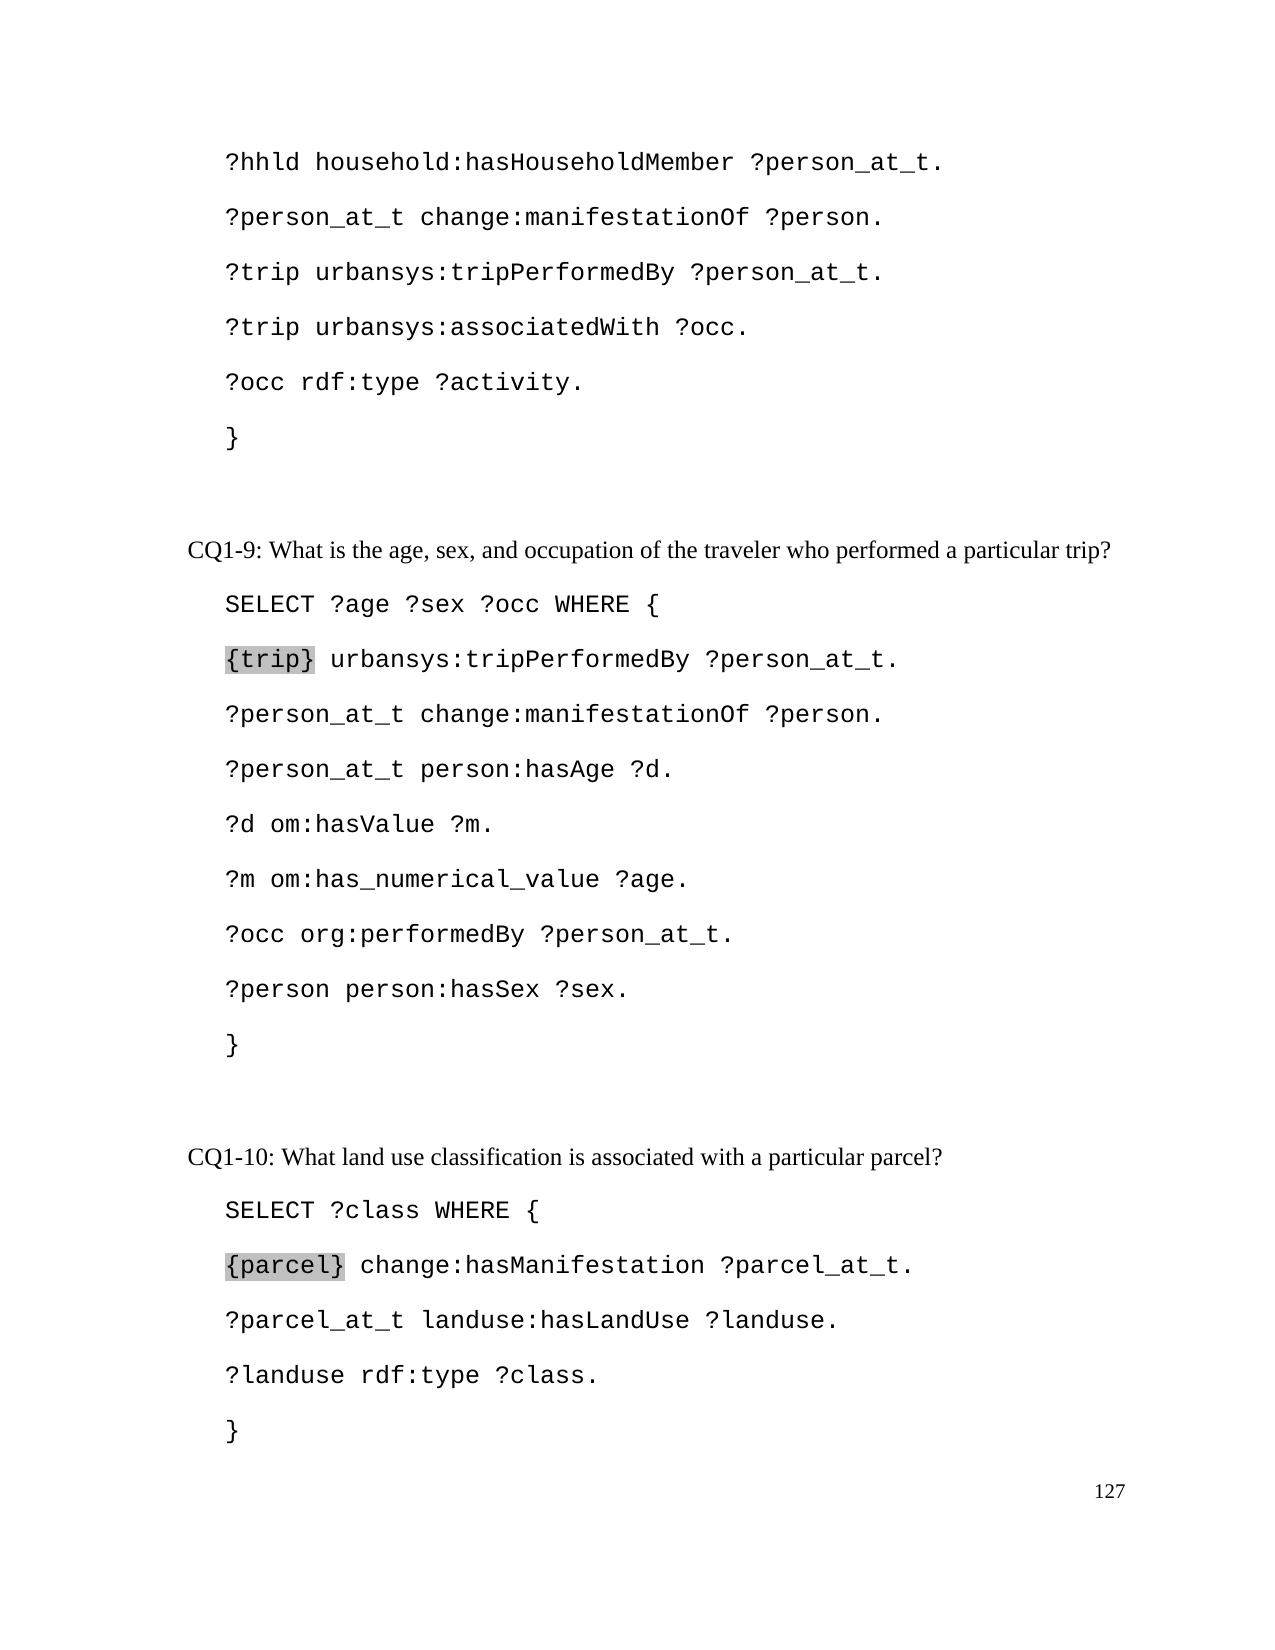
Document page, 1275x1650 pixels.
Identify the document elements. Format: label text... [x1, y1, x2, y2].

text ?m om:has_numerical_value ?age. [225, 866, 1125, 894]
text ?parcel_at_t landuse:hasLandUse ?landuse. [225, 1307, 1125, 1336]
text ?person_at_t person:hasAge ?d. [225, 756, 1125, 784]
text SELECT ?class WHERE { [225, 1197, 1125, 1226]
text {trip} urbansys:tripPerformedBy ?person_at_t. [315, 646, 1125, 674]
text ?trip urbansys:associatedWith ?occ. [225, 315, 1125, 343]
text } [225, 1417, 1125, 1446]
text ?occ rdf:type ?activity. [225, 370, 1125, 398]
text ?person_at_t change:manifestationOf ?person. [225, 205, 1125, 233]
text ?hhld household:hasHouseholdMember ?person_at_t. [225, 150, 1125, 178]
text ?occ org:performedBy ?person_at_t. [225, 921, 1125, 949]
text } [225, 1031, 1125, 1059]
text CQ1-10: What land use classification is associated with a particular parcel? [187, 1142, 1125, 1171]
text SELECT ?age ?sex ?occ WHERE { [225, 591, 1125, 619]
text CQ1-9: What is the age, sex, and occupation of the traveler who performed a particular trip? [187, 536, 1125, 564]
text ?d om:hasValue ?m. [225, 811, 1125, 839]
text ?person_at_t change:manifestationOf ?person. [225, 701, 1125, 729]
text } [225, 425, 1125, 453]
text ?trip urbansys:tripPerformedBy ?person_at_t. [225, 260, 1125, 288]
text {parcel} change:hasManifestation ?parcel_at_t. [225, 1252, 1125, 1281]
text ?landuse rdf:type ?class. [225, 1362, 1125, 1391]
text ?person person:hasSex ?sex. [225, 976, 1125, 1004]
